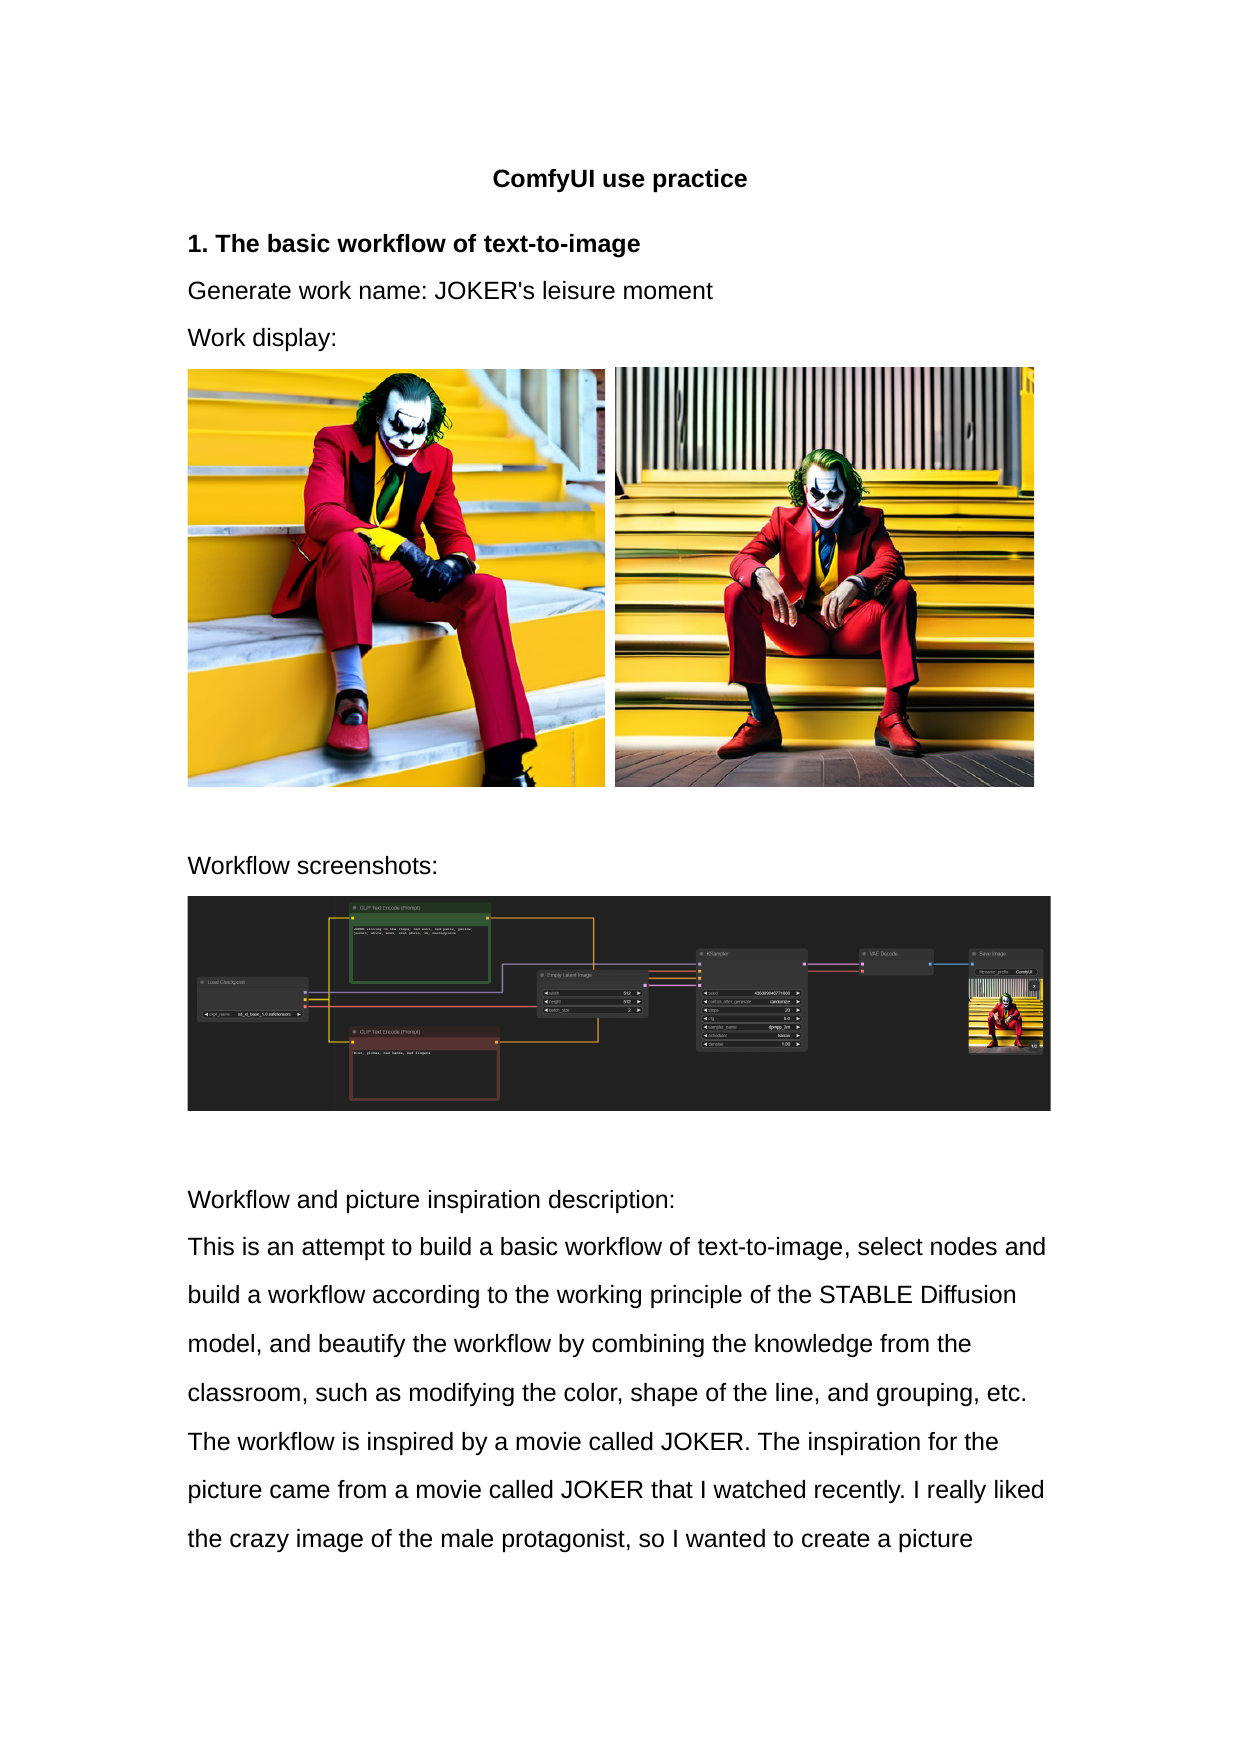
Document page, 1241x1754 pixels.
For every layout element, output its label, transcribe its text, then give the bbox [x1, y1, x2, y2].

text ComfyUI use practice [187, 162, 1053, 194]
text Work display: [187, 321, 1053, 353]
picture [187, 369, 605, 787]
text Workflow and picture inspiration description: [187, 1183, 1053, 1215]
text Workflow screenshots: [187, 849, 1053, 882]
picture [615, 367, 1035, 787]
picture [187, 896, 1051, 1111]
text Generate work name: JOKER's leisure moment [187, 274, 1053, 306]
text 1. The basic workflow of text-to-image [187, 227, 1053, 259]
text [187, 1230, 1053, 1555]
